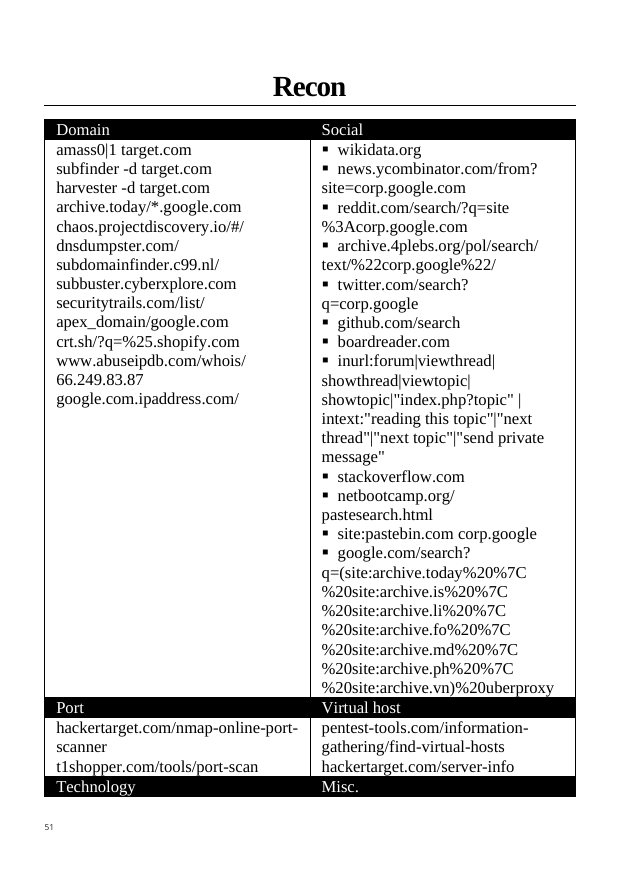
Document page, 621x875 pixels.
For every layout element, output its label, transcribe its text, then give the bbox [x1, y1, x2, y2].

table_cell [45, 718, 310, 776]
subtitle Recon [44, 69, 576, 105]
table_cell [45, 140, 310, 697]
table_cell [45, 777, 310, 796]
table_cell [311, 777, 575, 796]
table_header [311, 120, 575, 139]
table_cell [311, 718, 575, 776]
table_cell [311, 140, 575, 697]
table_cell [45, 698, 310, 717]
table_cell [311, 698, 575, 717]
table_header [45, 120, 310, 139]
